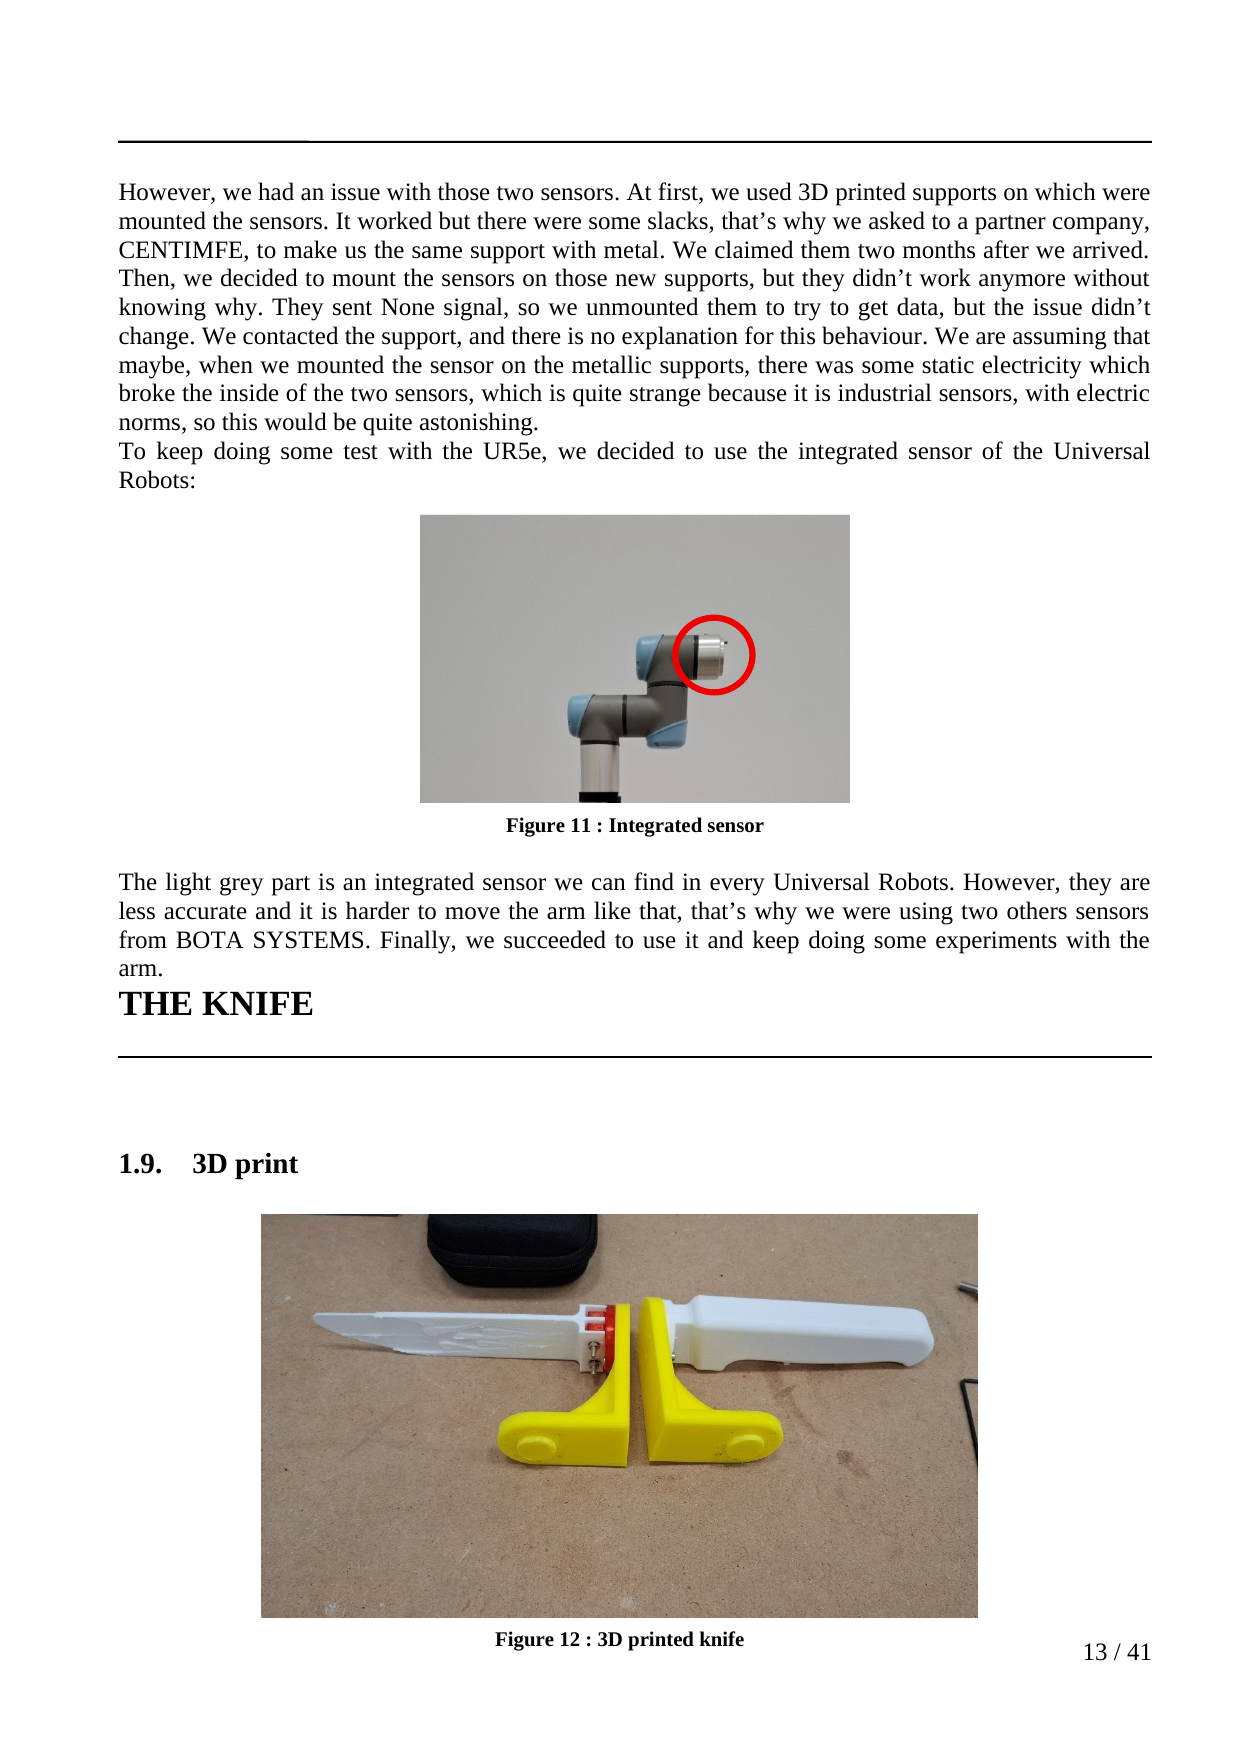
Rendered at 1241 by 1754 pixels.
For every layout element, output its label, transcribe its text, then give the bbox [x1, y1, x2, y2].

text However, we had an issue with those two sensors. At first, we used 3D printed supports on which were mounted the sensors. It worked but there were some slacks, that’s why we asked to a partner company, CENTIMFE, to make us the same support with metal. We claimed them two months after we arrived. Then, we decided to mount the sensors on those new supports, but they didn’t work anymore without knowing why. They sent None signal, so we unmounted them to try to get data, but the issue didn’t change. We contacted the support, and there is no explanation for this behaviour. We are assuming that maybe, when we mounted the sensor on the metallic supports, there was some static electricity which broke the inside of the two sensors, which is quite strange because it is industrial sensors, with electric norms, so this would be quite astonishing. [118, 177, 1152, 436]
picture [261, 1214, 978, 1618]
subtitle 3D print [118, 1146, 1152, 1179]
picture [420, 516, 850, 803]
subtitle The knife [118, 982, 1152, 1056]
text To keep doing some test with the UR5e, we decided to use the integrated sensor of the Universal Robots: [118, 436, 1152, 493]
text The light grey part is an integrated sensor we can find in every Universal Robots. However, they are less accurate and it is harder to move the arm like that, that’s why we were using two others sensors from BOTA SYSTEMS. Finally, we succeeded to use it and keep doing some experiments with the arm. [118, 867, 1152, 982]
